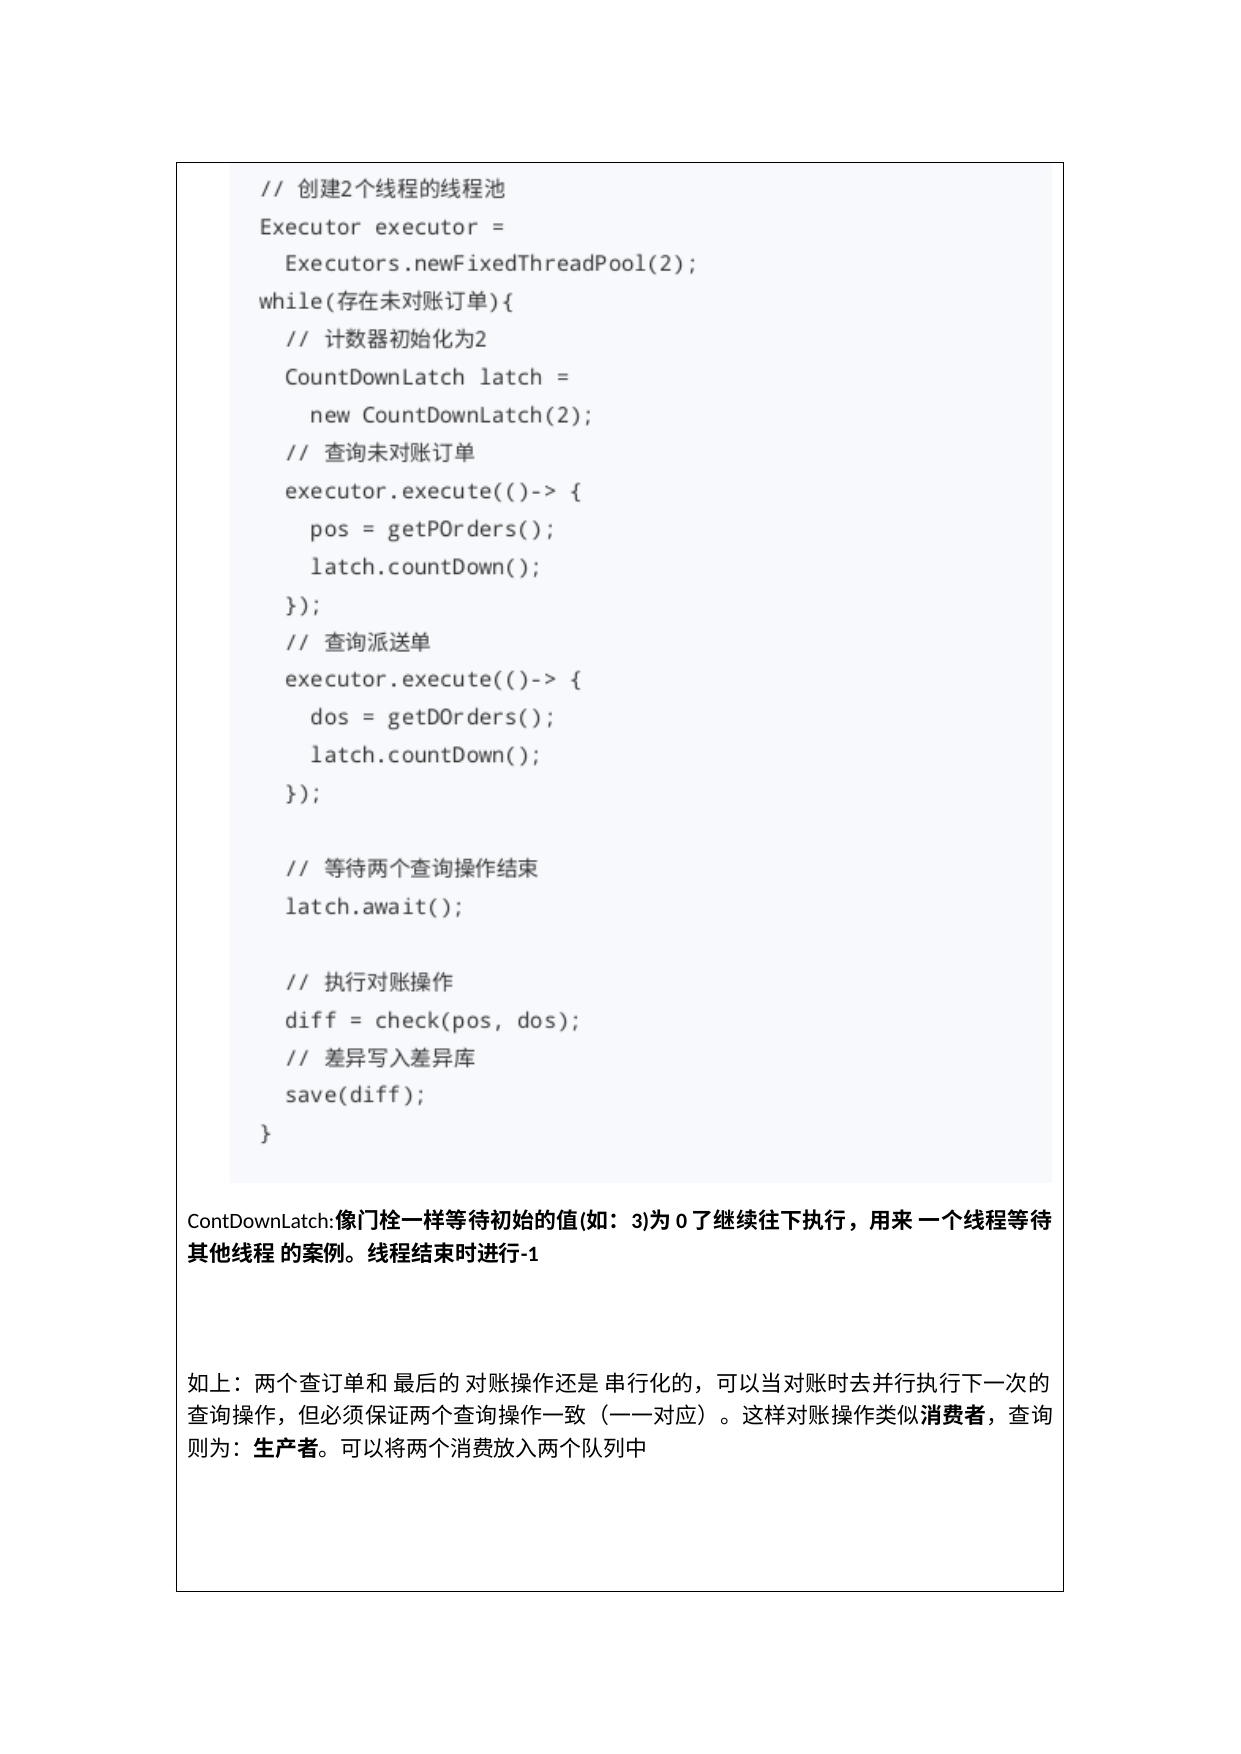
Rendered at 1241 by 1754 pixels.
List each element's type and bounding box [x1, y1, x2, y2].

table_header [177, 163, 1063, 1591]
picture [187, 163, 1053, 1183]
